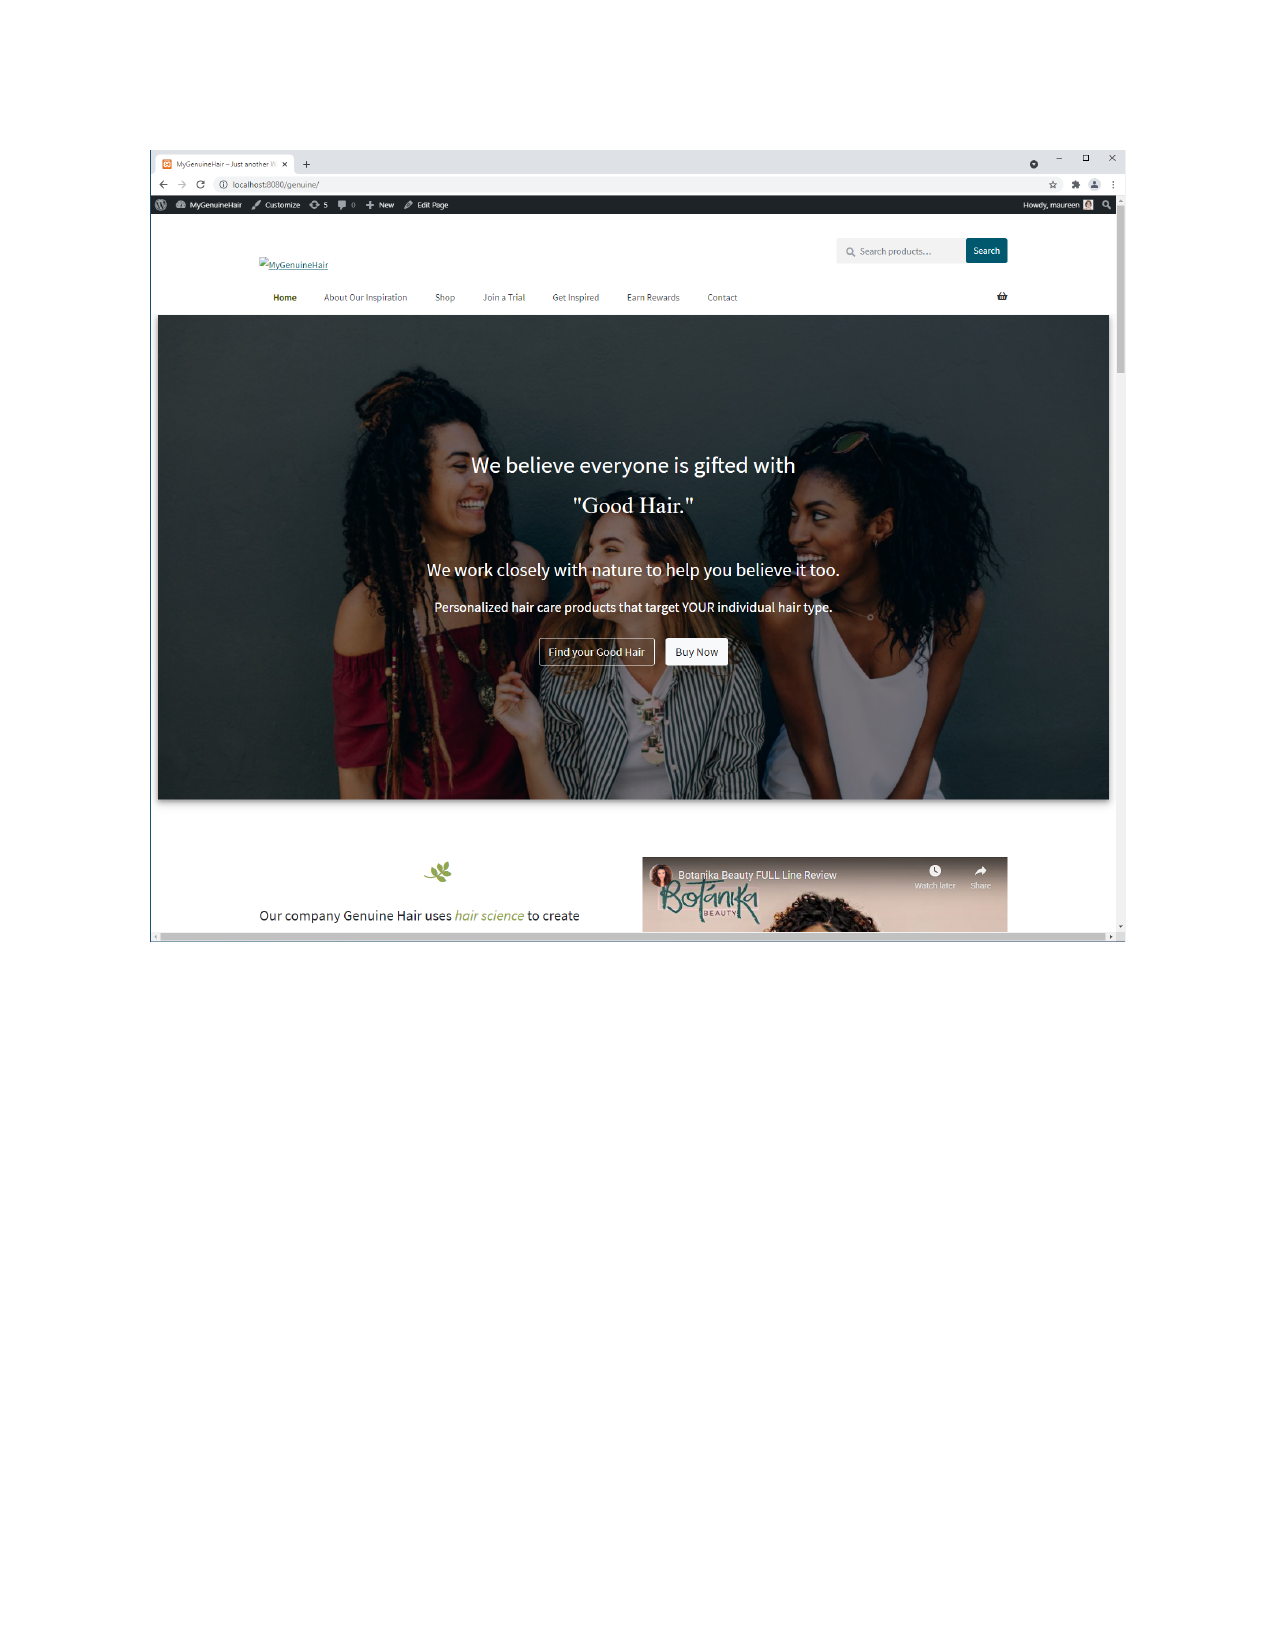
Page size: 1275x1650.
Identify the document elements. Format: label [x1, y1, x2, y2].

picture [150, 150, 1125, 942]
